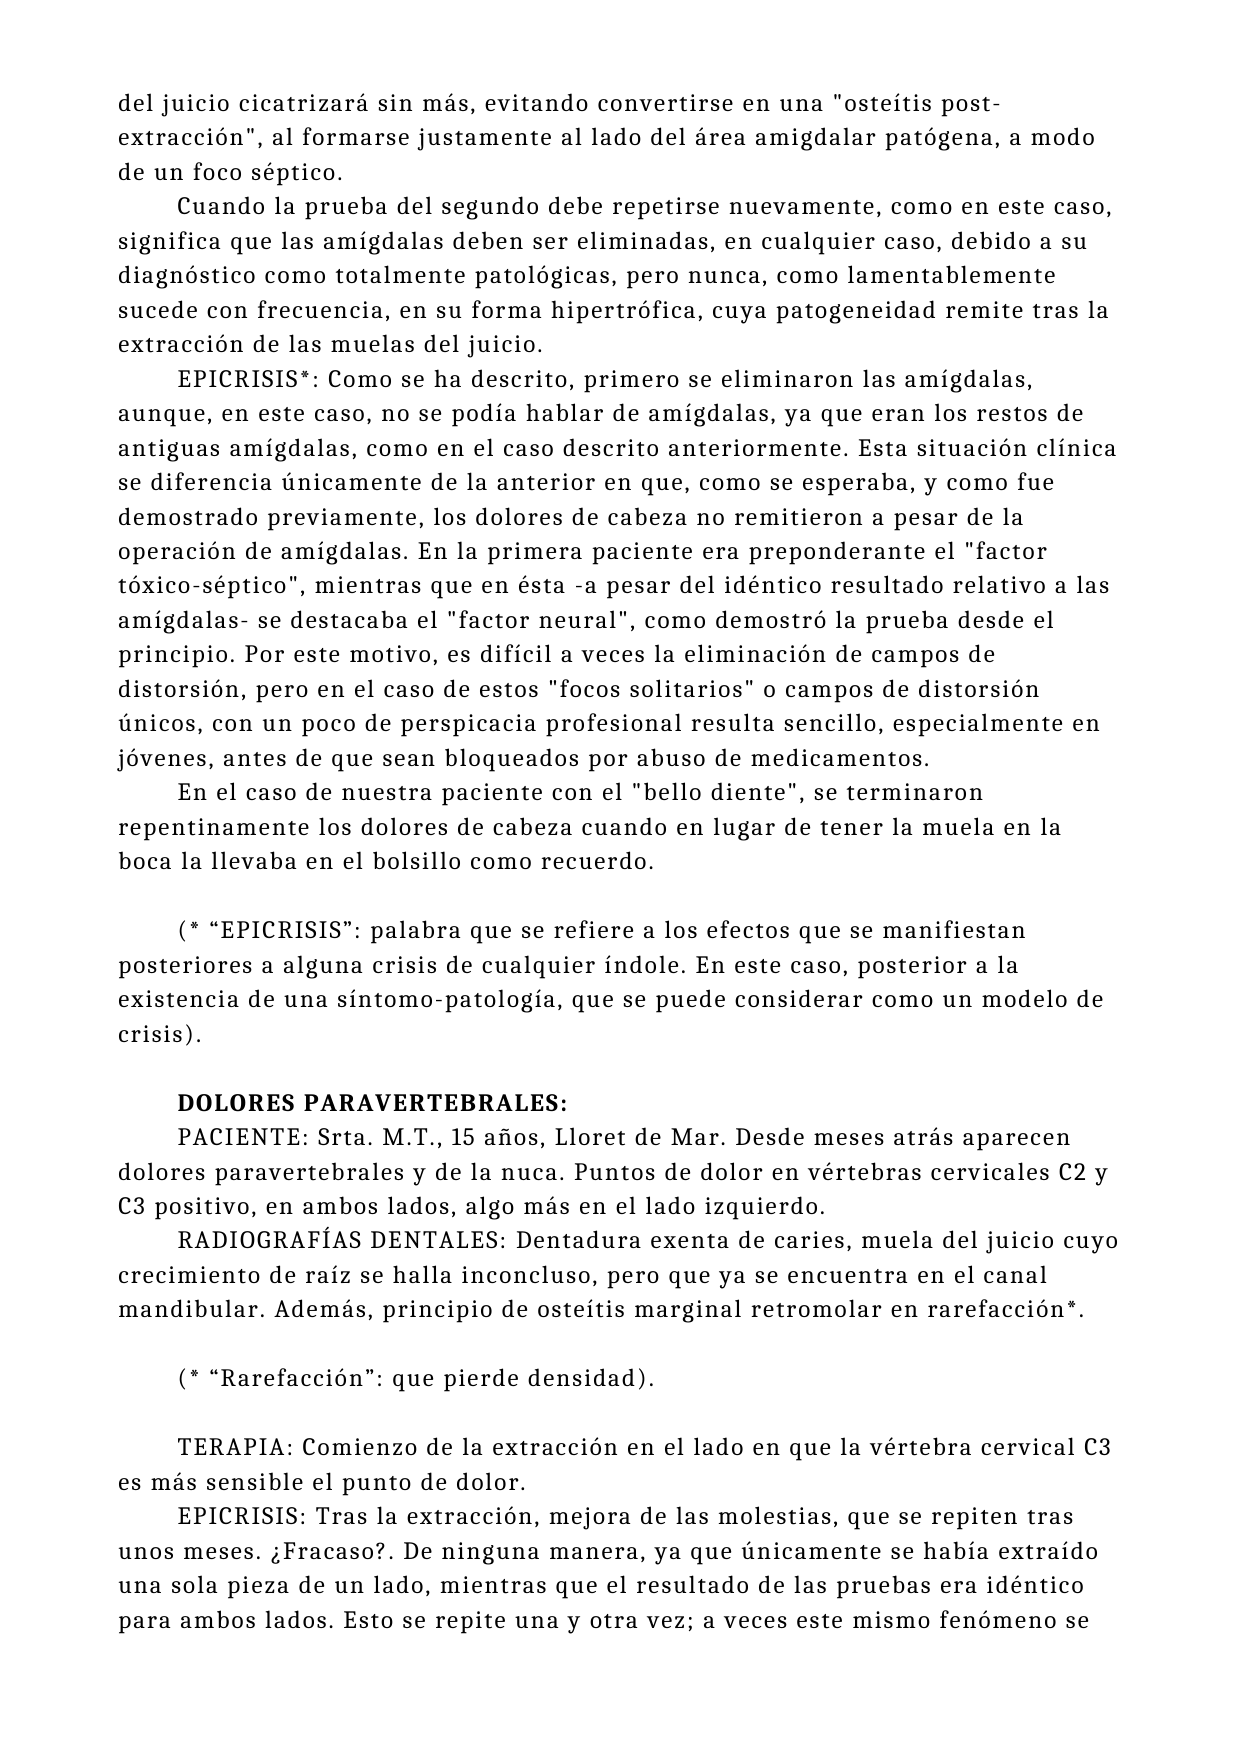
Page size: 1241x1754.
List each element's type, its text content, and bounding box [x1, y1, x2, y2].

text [118, 89, 1122, 186]
text PACIENTE: Srta. M.T., 15 años, Lloret de Mar. Desde meses atrás aparecen dolores paravertebrales y de la nuca. Puntos de dolor en vértebras cervicales C2 y C3 positivo, en ambos lados, algo más en el lado izquierdo. [118, 1123, 1122, 1221]
text Cuando la prueba del segundo debe repetirse nuevamente, como en este caso, significa que las amígdalas deben ser eliminadas, en cualquier caso, debido a su diagnóstico como totalmente patológicas, pero nunca, como lamentablemente sucede con frecuencia, en su forma hipertrófica, cuya patogeneidad remite tras la extracción de las muelas del juicio. [118, 192, 1122, 359]
text EPICRISIS*: Como se ha descrito, primero se eliminaron las amígdalas, aunque, en este caso, no se podía hablar de amígdalas, ya que eran los restos de antiguas amígdalas, como en el caso descrito anteriormente. Esta situación clínica se diferencia únicamente de la anterior en que, como se esperaba, y como fue demostrado previamente, los dolores de cabeza no remitieron a pesar de la operación de amígdalas. En la primera paciente era preponderante el "factor tóxico-séptico", mientras que en ésta -a pesar del idéntico resultado relativo a las amígdalas- se destacaba el "factor neural", como demostró la prueba desde el principio. Por este motivo, es difícil a veces la eliminación de campos de distorsión, pero en el caso de estos "focos solitarios" o campos de distorsión únicos, con un poco de perspicacia profesional resulta sencillo, especialmente en jóvenes, antes de que sean bloqueados por abuso de medicamentos. [118, 364, 1122, 772]
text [118, 1502, 1122, 1634]
text TERAPIA: Comienzo de la extracción en el lado en que la vértebra cervical C3 es más sensible el punto de dolor. [118, 1433, 1122, 1497]
text (* “EPICRISIS”: palabra que se refiere a los efectos que se manifiestan posteriores a alguna crisis de cualquier índole. En este caso, posterior a la existencia de una síntomo-patología, que se puede considerar como un modelo de crisis). [118, 916, 1122, 1048]
text DOLORES PARAVERTEBRALES: [118, 1088, 1122, 1117]
text En el caso de nuestra paciente con el "bello diente", se terminaron repentinamente los dolores de cabeza cuando en lugar de tener la muela en la boca la llevaba en el bolsillo como recuerdo. [118, 778, 1122, 876]
text (* “Rarefacción”: que pierde densidad). [118, 1364, 1122, 1393]
text RADIOGRAFÍAS DENTALES: Dentadura exenta de caries, muela del juicio cuyo crecimiento de raíz se halla inconcluso, pero que ya se encuentra en el canal mandibular. Además, principio de osteítis marginal retromolar en rarefacción*. [118, 1226, 1122, 1324]
